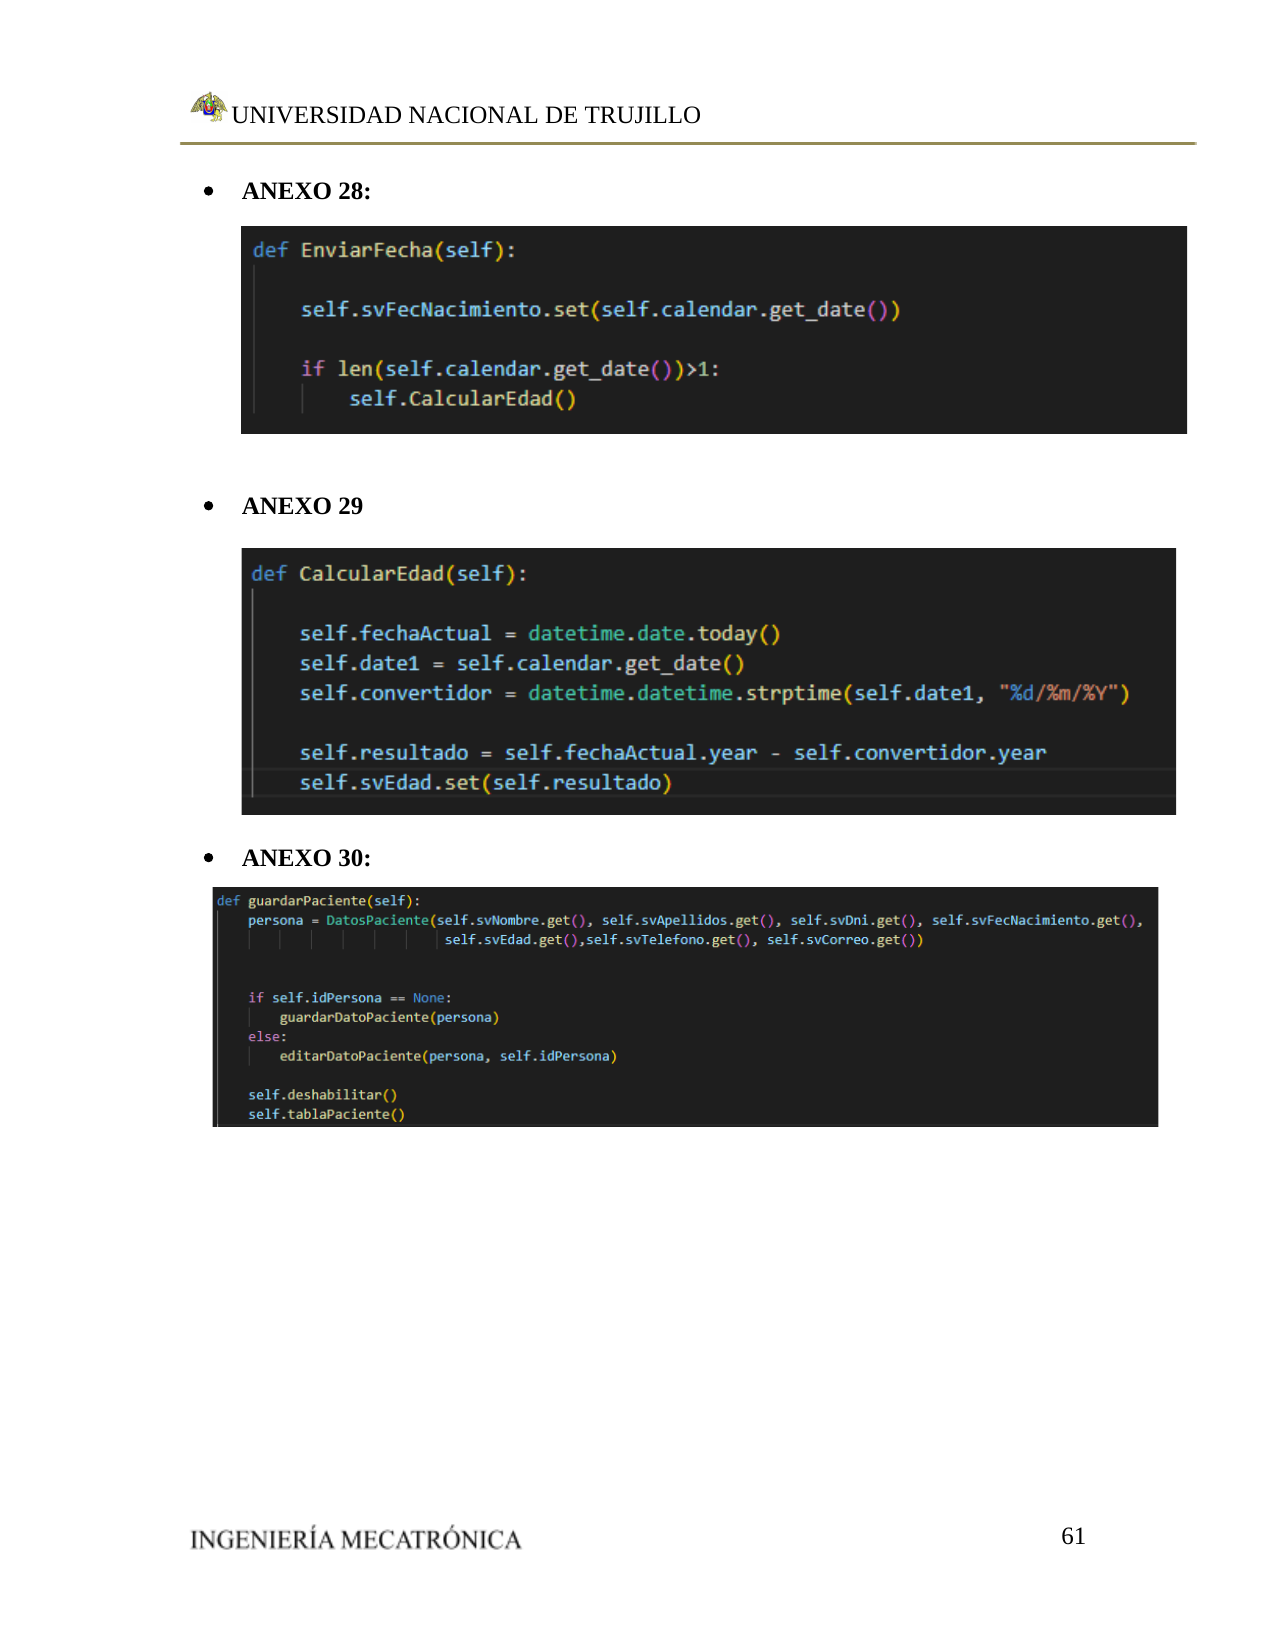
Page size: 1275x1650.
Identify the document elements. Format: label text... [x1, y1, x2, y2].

picture [212, 887, 1159, 1127]
picture [190, 91, 228, 123]
list ANEXO 28: [204, 176, 1112, 205]
list ANEXO 30: [204, 843, 1112, 872]
picture [176, 1509, 569, 1570]
picture [241, 226, 1188, 434]
list ANEXO 29 [204, 491, 1112, 520]
picture [241, 548, 1177, 815]
